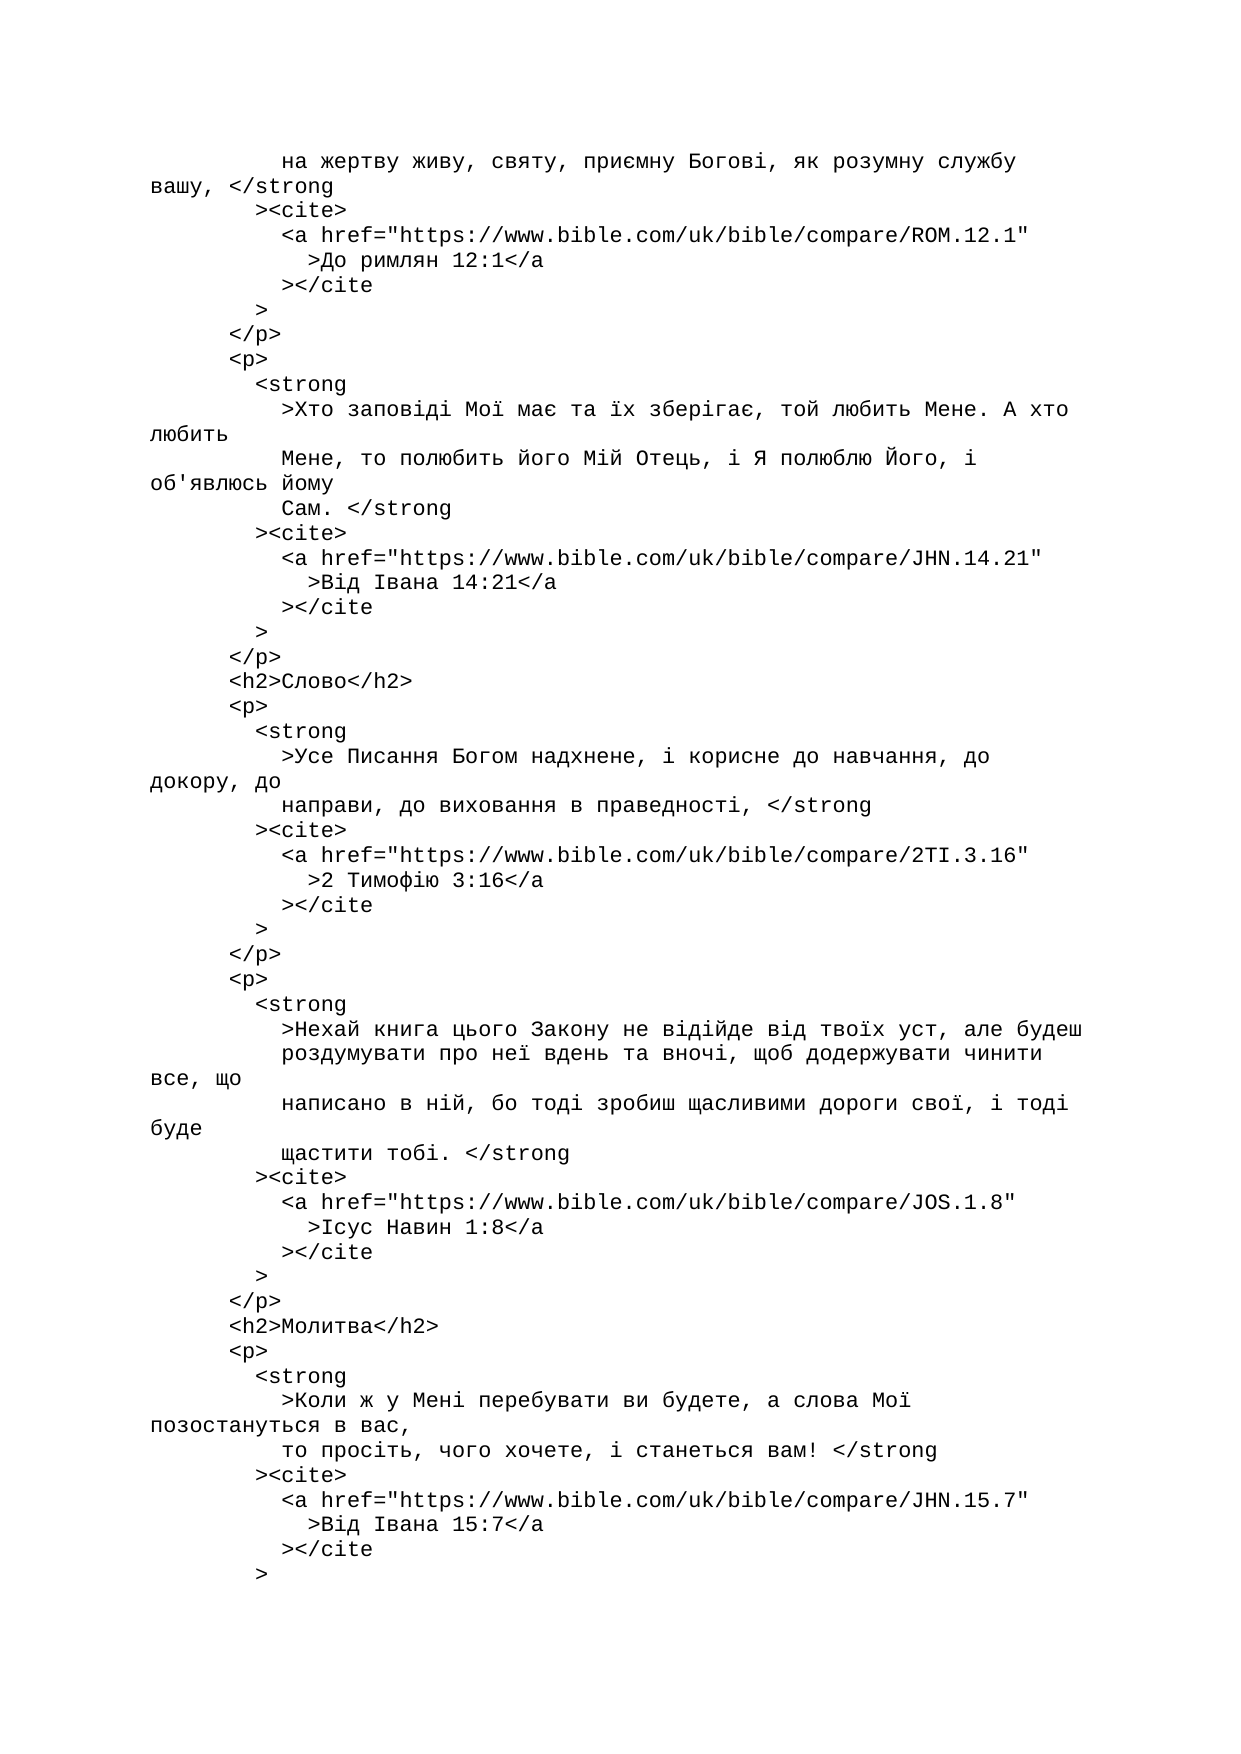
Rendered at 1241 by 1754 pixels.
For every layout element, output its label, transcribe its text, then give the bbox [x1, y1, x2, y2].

text ></cite [150, 274, 1090, 299]
text ><cite> [150, 522, 1090, 547]
text ><cite> [150, 1464, 1090, 1489]
text написано в ній, бо тоді зробиш щасливими дороги свої, і тоді буде [150, 1092, 1090, 1142]
text ><cite> [150, 819, 1090, 844]
text >Від Івана 15:7</a [150, 1513, 1090, 1538]
text Сам. </strong [150, 497, 1090, 522]
text <h2>Слово</h2> [150, 671, 1090, 695]
text <p> [150, 1340, 1090, 1365]
text >Ісус Навин 1:8</a [150, 1216, 1090, 1241]
text ></cite [150, 596, 1090, 621]
text ><cite> [150, 199, 1090, 224]
text <strong [150, 993, 1090, 1018]
text >2 Тимофію 3:16</a [150, 869, 1090, 894]
text >Від Івана 14:21</a [150, 571, 1090, 596]
text > [150, 1266, 1090, 1290]
text <p> [150, 695, 1090, 720]
text ><cite> [150, 1166, 1090, 1191]
text ></cite [150, 1538, 1090, 1563]
text <strong [150, 1365, 1090, 1389]
text щастити тобі. </strong [150, 1142, 1090, 1166]
text <a href="https://www.bible.com/uk/bible/compare/JHN.14.21" [150, 547, 1090, 571]
text >Хто заповіді Мої має та їх зберігає, той любить Мене. А хто любить [150, 398, 1090, 447]
text >Нехай книга цього Закону не відійде від твоїх уст, але будеш [150, 1018, 1090, 1042]
text <p> [150, 348, 1090, 373]
text >До римлян 12:1</a [150, 249, 1090, 274]
text <strong [150, 373, 1090, 398]
text <p> [150, 968, 1090, 993]
text </p> [150, 323, 1090, 348]
text <a href="https://www.bible.com/uk/bible/compare/2TI.3.16" [150, 844, 1090, 869]
text то просіть, чого хочете, і станеться вам! </strong [150, 1439, 1090, 1464]
text > [150, 621, 1090, 646]
text <a href="https://www.bible.com/uk/bible/compare/JHN.15.7" [150, 1489, 1090, 1513]
text </p> [150, 646, 1090, 671]
text <strong [150, 720, 1090, 745]
text <a href="https://www.bible.com/uk/bible/compare/ROM.12.1" [150, 224, 1090, 249]
text >Усе Писання Богом надхнене, і корисне до навчання, до докору, до [150, 745, 1090, 794]
text </p> [150, 1290, 1090, 1315]
text роздумувати про неї вдень та вночі, щоб додержувати чинити все, що [150, 1042, 1090, 1092]
text </p> [150, 943, 1090, 968]
text направи, до виховання в праведності, </strong [150, 794, 1090, 819]
text ></cite [150, 1241, 1090, 1266]
text на жертву живу, святу, приємну Богові, як розумну службу вашу, </strong [150, 150, 1090, 199]
text > [150, 299, 1090, 323]
text Мене, то полюбить його Мій Отець, і Я полюблю Його, і об'явлюсь йому [150, 447, 1090, 497]
text > [150, 1563, 1090, 1588]
text <a href="https://www.bible.com/uk/bible/compare/JOS.1.8" [150, 1191, 1090, 1216]
text > [150, 918, 1090, 943]
text <h2>Молитва</h2> [150, 1315, 1090, 1340]
text >Коли ж у Мені перебувати ви будете, а слова Мої позостануться в вас, [150, 1389, 1090, 1439]
text ></cite [150, 894, 1090, 918]
